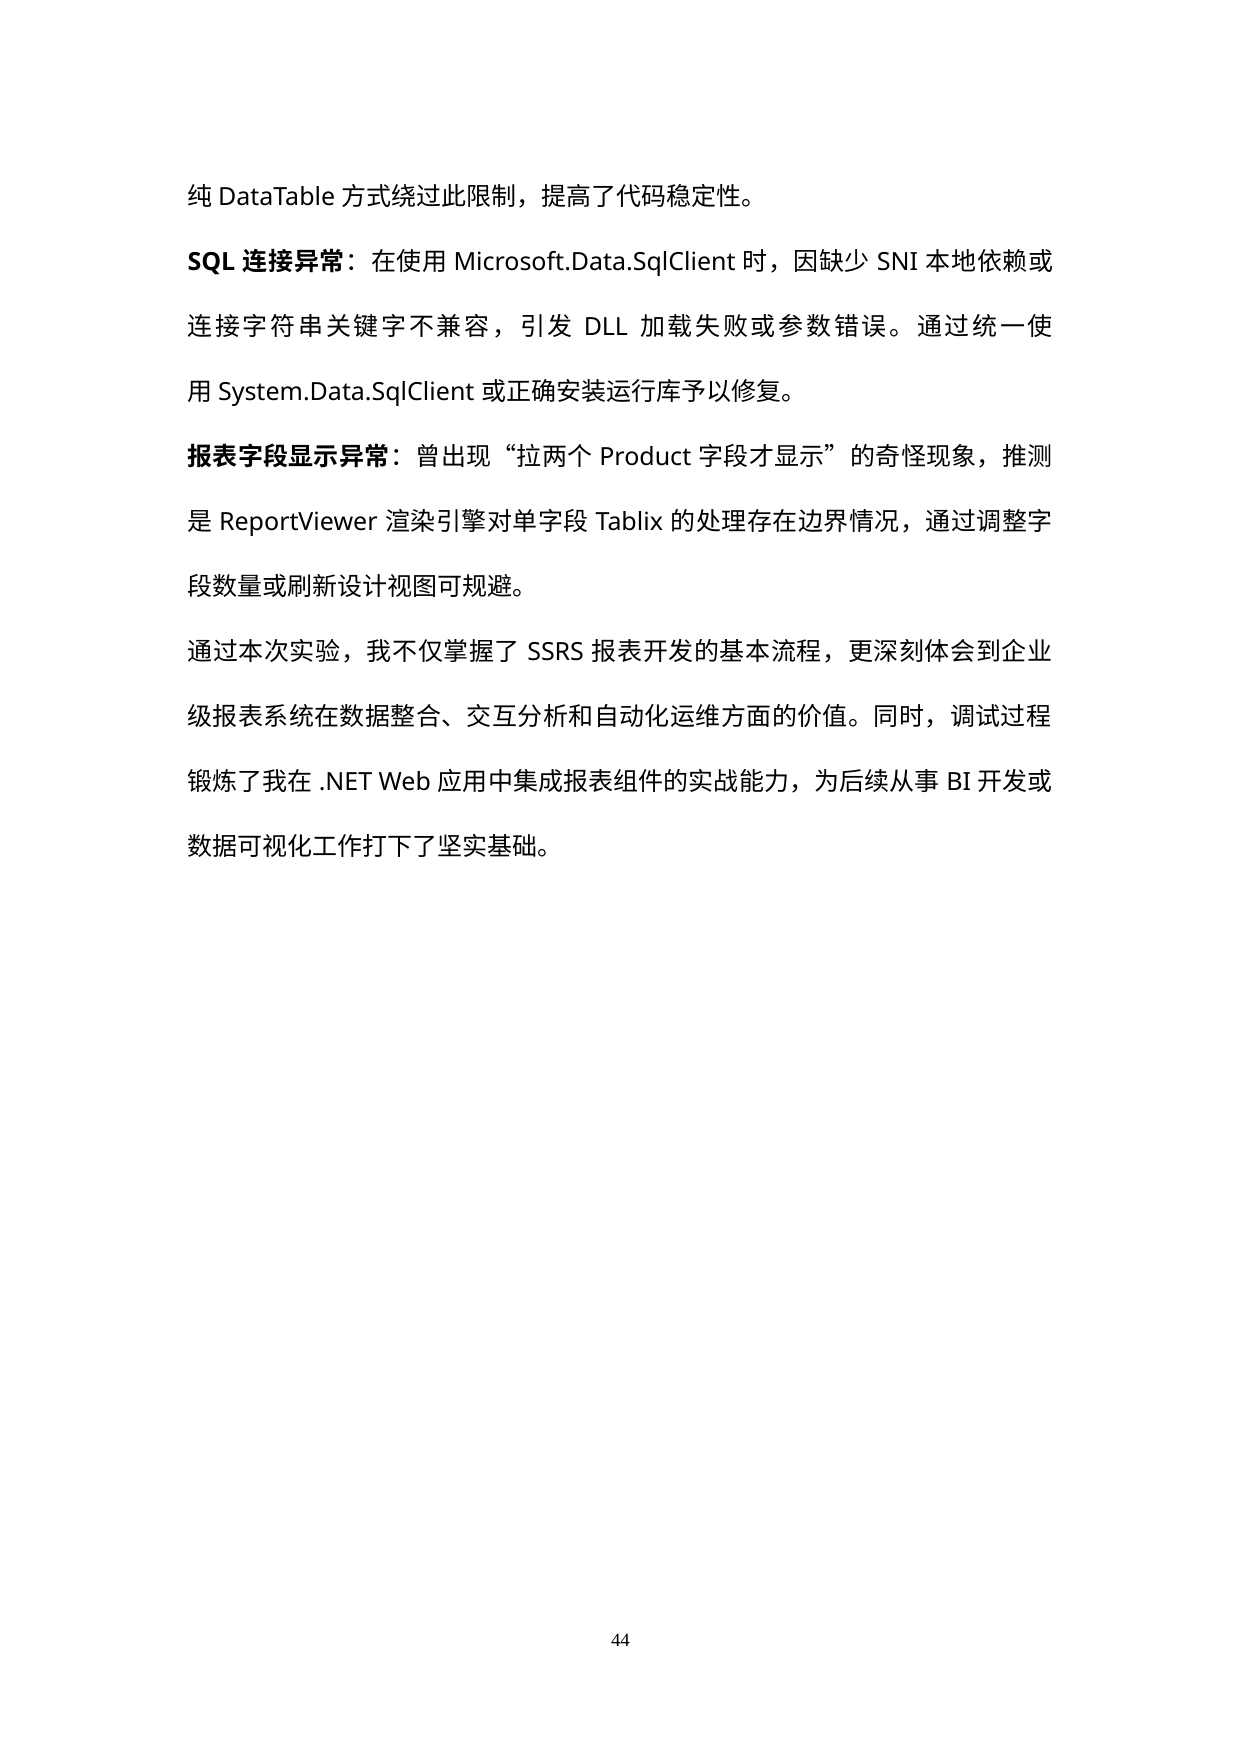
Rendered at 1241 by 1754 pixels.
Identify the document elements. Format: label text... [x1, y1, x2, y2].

text SQL 连接异常：在使用 Microsoft.Data.SqlClient 时，因缺少 SNI 本地依赖或连接字符串关键字不兼容，引发 DLL 加载失败或参数错误。通过统一使用 System.Data.SqlClient 或正确安装运行库予以修复。 [187, 227, 1053, 422]
text 报表字段显示异常：曾出现“拉两个 Product 字段才显示”的奇怪现象，推测是 ReportViewer 渲染引擎对单字段 Tablix 的处理存在边界情况，通过调整字段数量或刷新设计视图可规避。 [187, 422, 1053, 617]
text 通过本次实验，我不仅掌握了 SSRS 报表开发的基本流程，更深刻体会到企业级报表系统在数据整合、交互分析和自动化运维方面的价值。同时，调试过程锻炼了我在 .NET Web 应用中集成报表组件的实战能力，为后续从事 BI 开发或数据可视化工作打下了坚实基础。 [187, 617, 1053, 877]
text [187, 162, 1053, 227]
